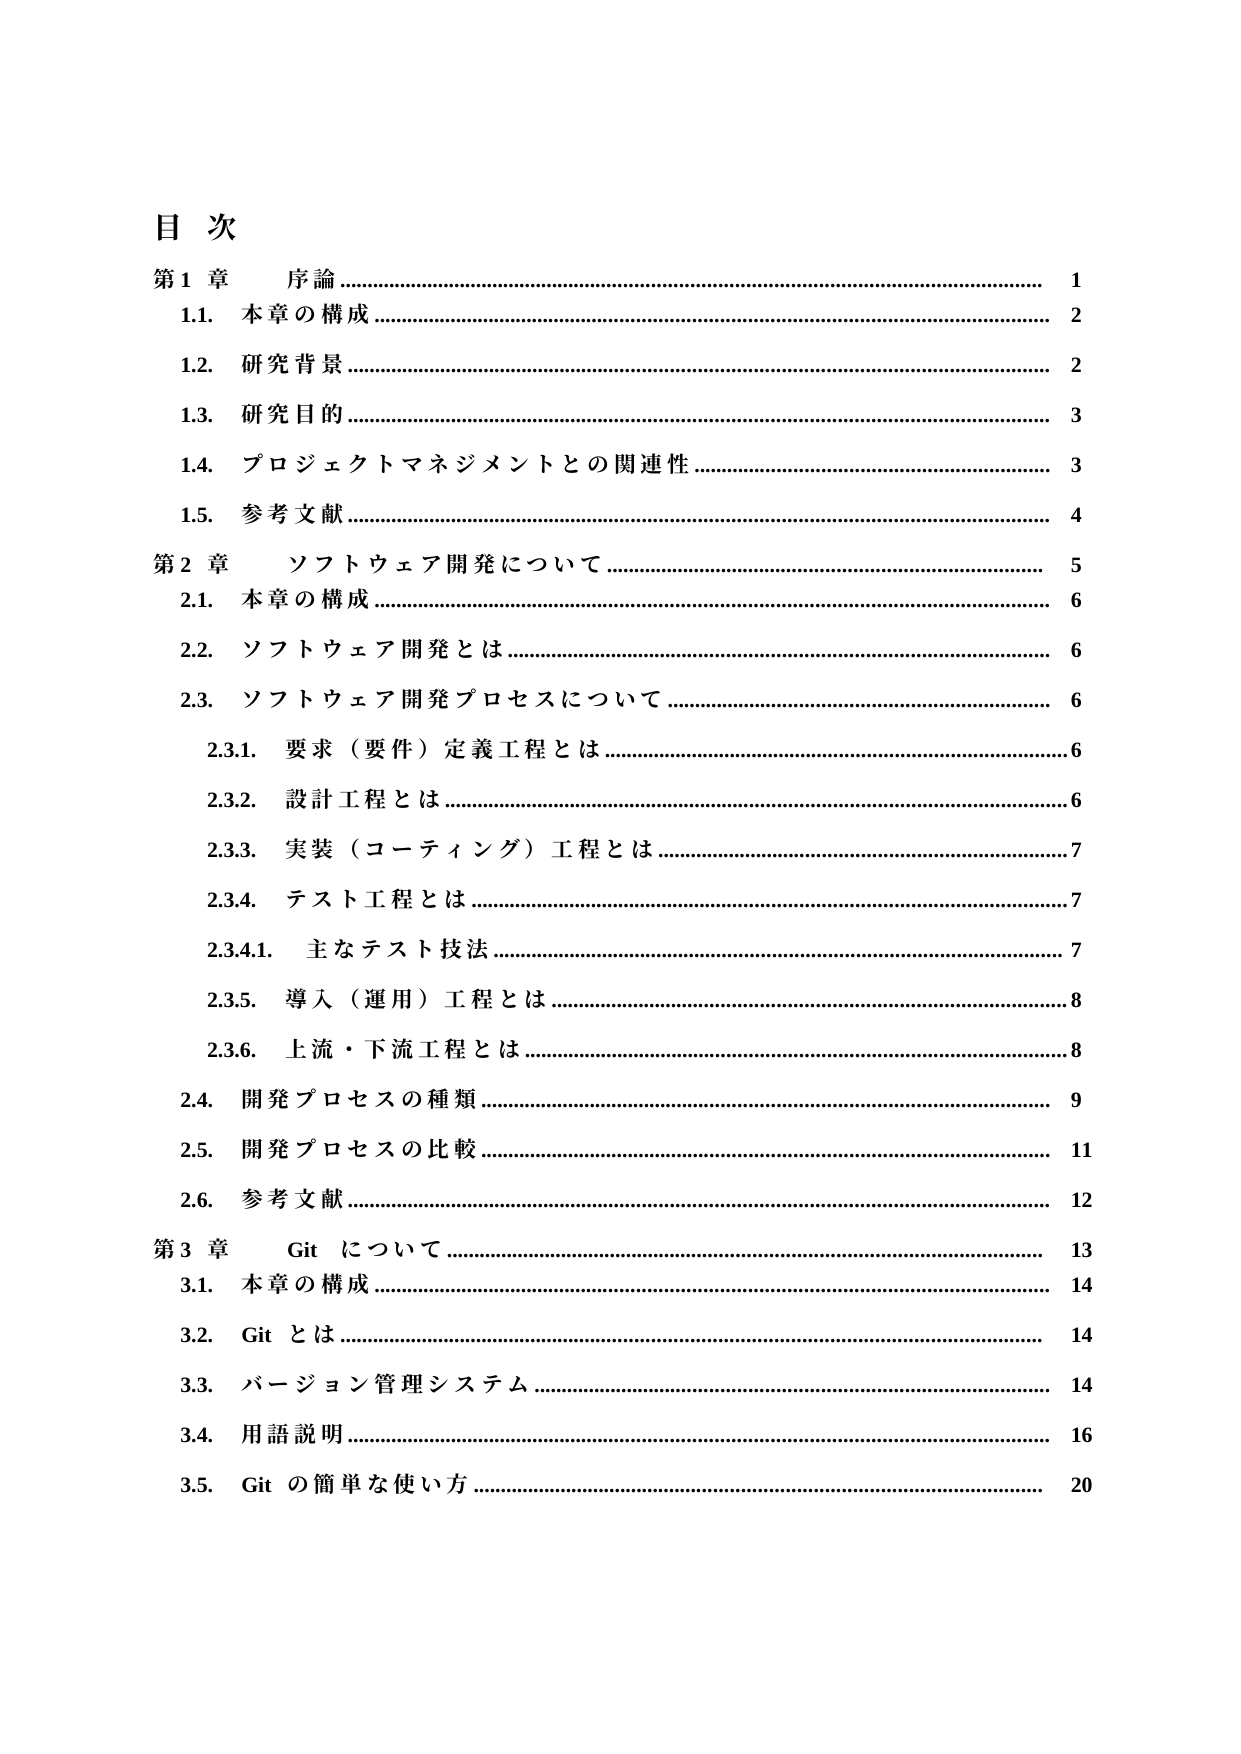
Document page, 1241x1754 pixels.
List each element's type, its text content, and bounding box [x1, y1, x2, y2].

text 目次 [153, 191, 1087, 261]
